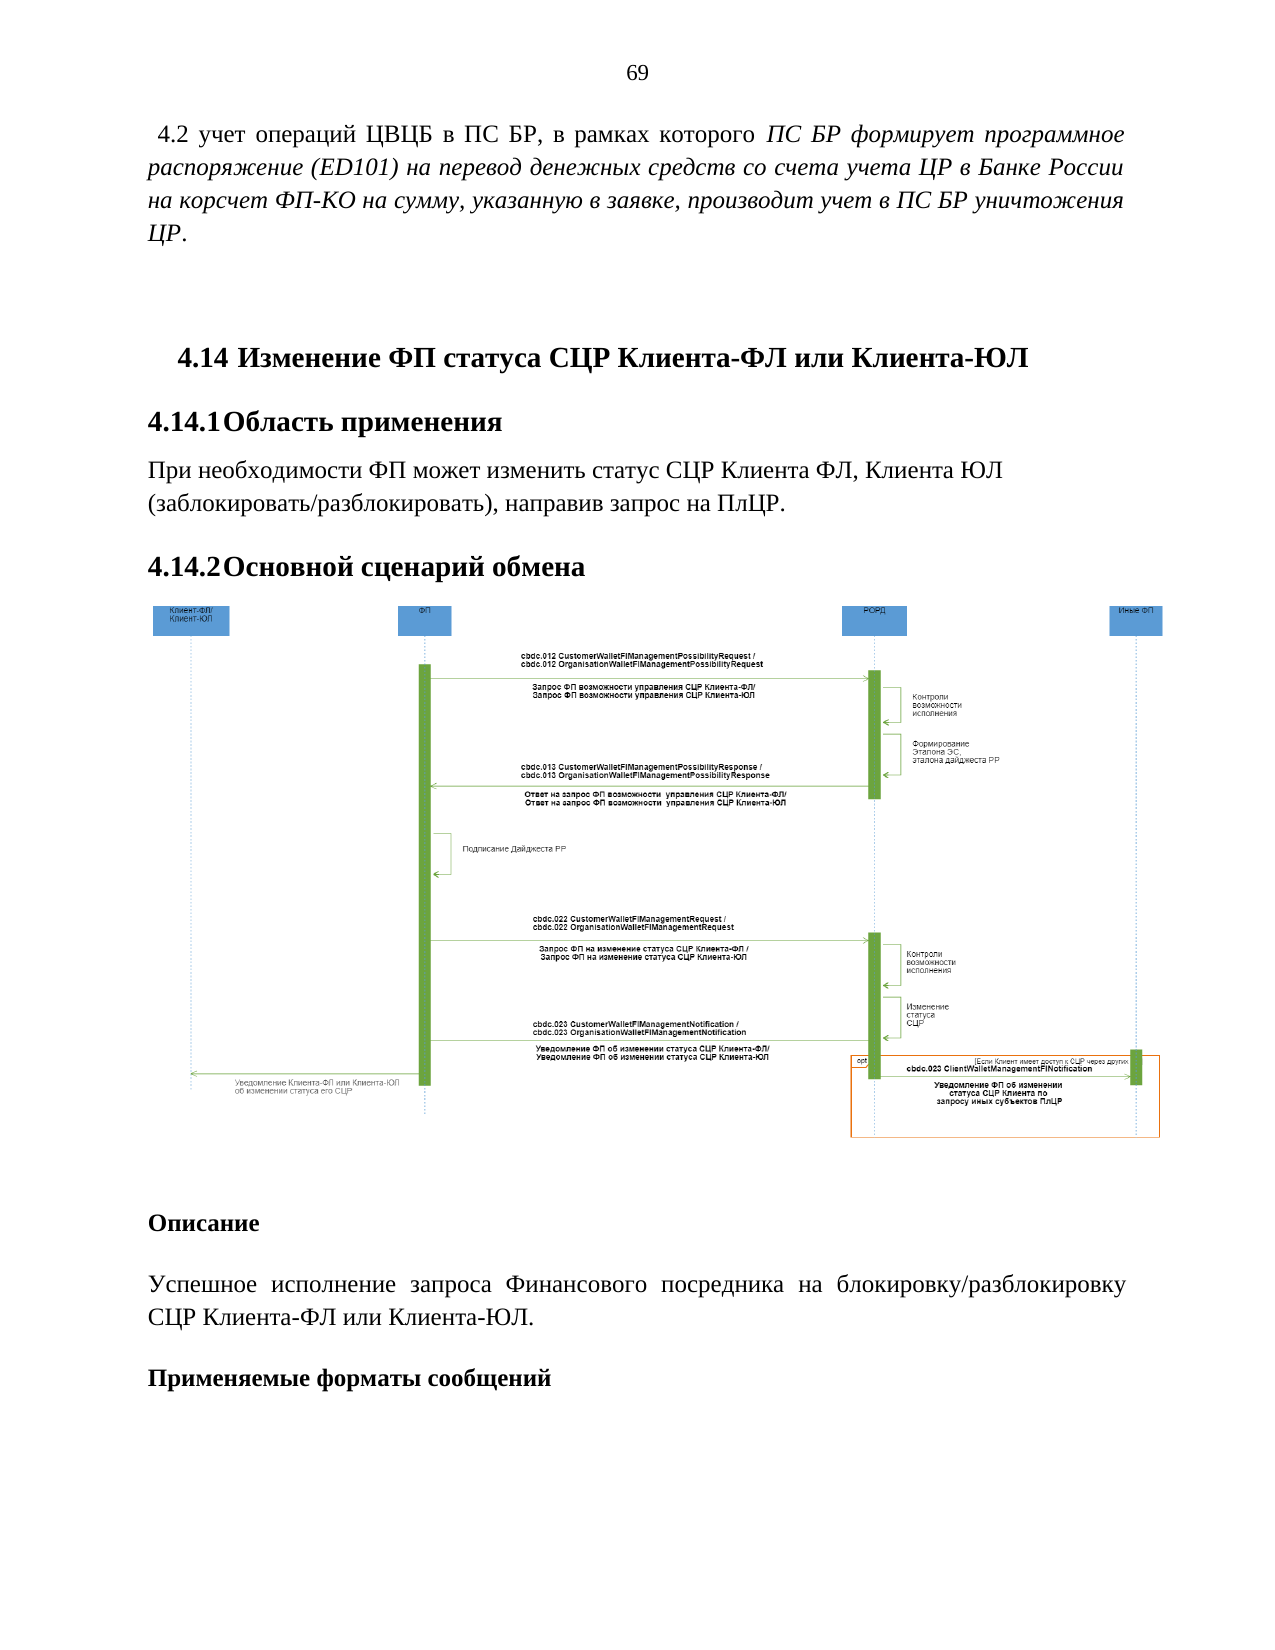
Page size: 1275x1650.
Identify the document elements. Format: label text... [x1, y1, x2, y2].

subtitle Основной сценарий обмена [148, 549, 1127, 583]
text Описание [148, 1208, 1127, 1236]
subtitle Область применения [148, 404, 1127, 438]
text Применяемые форматы сообщений [148, 1363, 1127, 1392]
subtitle Изменение ФП статуса СЦР Клиента-ФЛ или Клиента-ЮЛ [177, 341, 1127, 374]
picture [147, 600, 1168, 1143]
text Успешное исполнение запроса Финансового посредника на блокировку/разблокировку СЦР Клиента-ФЛ или Клиента-ЮЛ. [148, 1269, 1127, 1331]
text 4.2 учет операций ЦВЦБ в ПС БР, в рамках которого ПС БР формирует программное распоряжение (ED101) на перевод денежных средств со счета учета ЦР в Банке России на корсчет ФП-КО на сумму, указанную в заявке, производит учет в ПС БР уничтожения ЦР. [148, 119, 1127, 247]
text При необходимости ФП может изменить статус СЦР Клиента ФЛ, Клиента ЮЛ (заблокировать/разблокировать), направив запрос на ПлЦР. [148, 455, 1127, 517]
